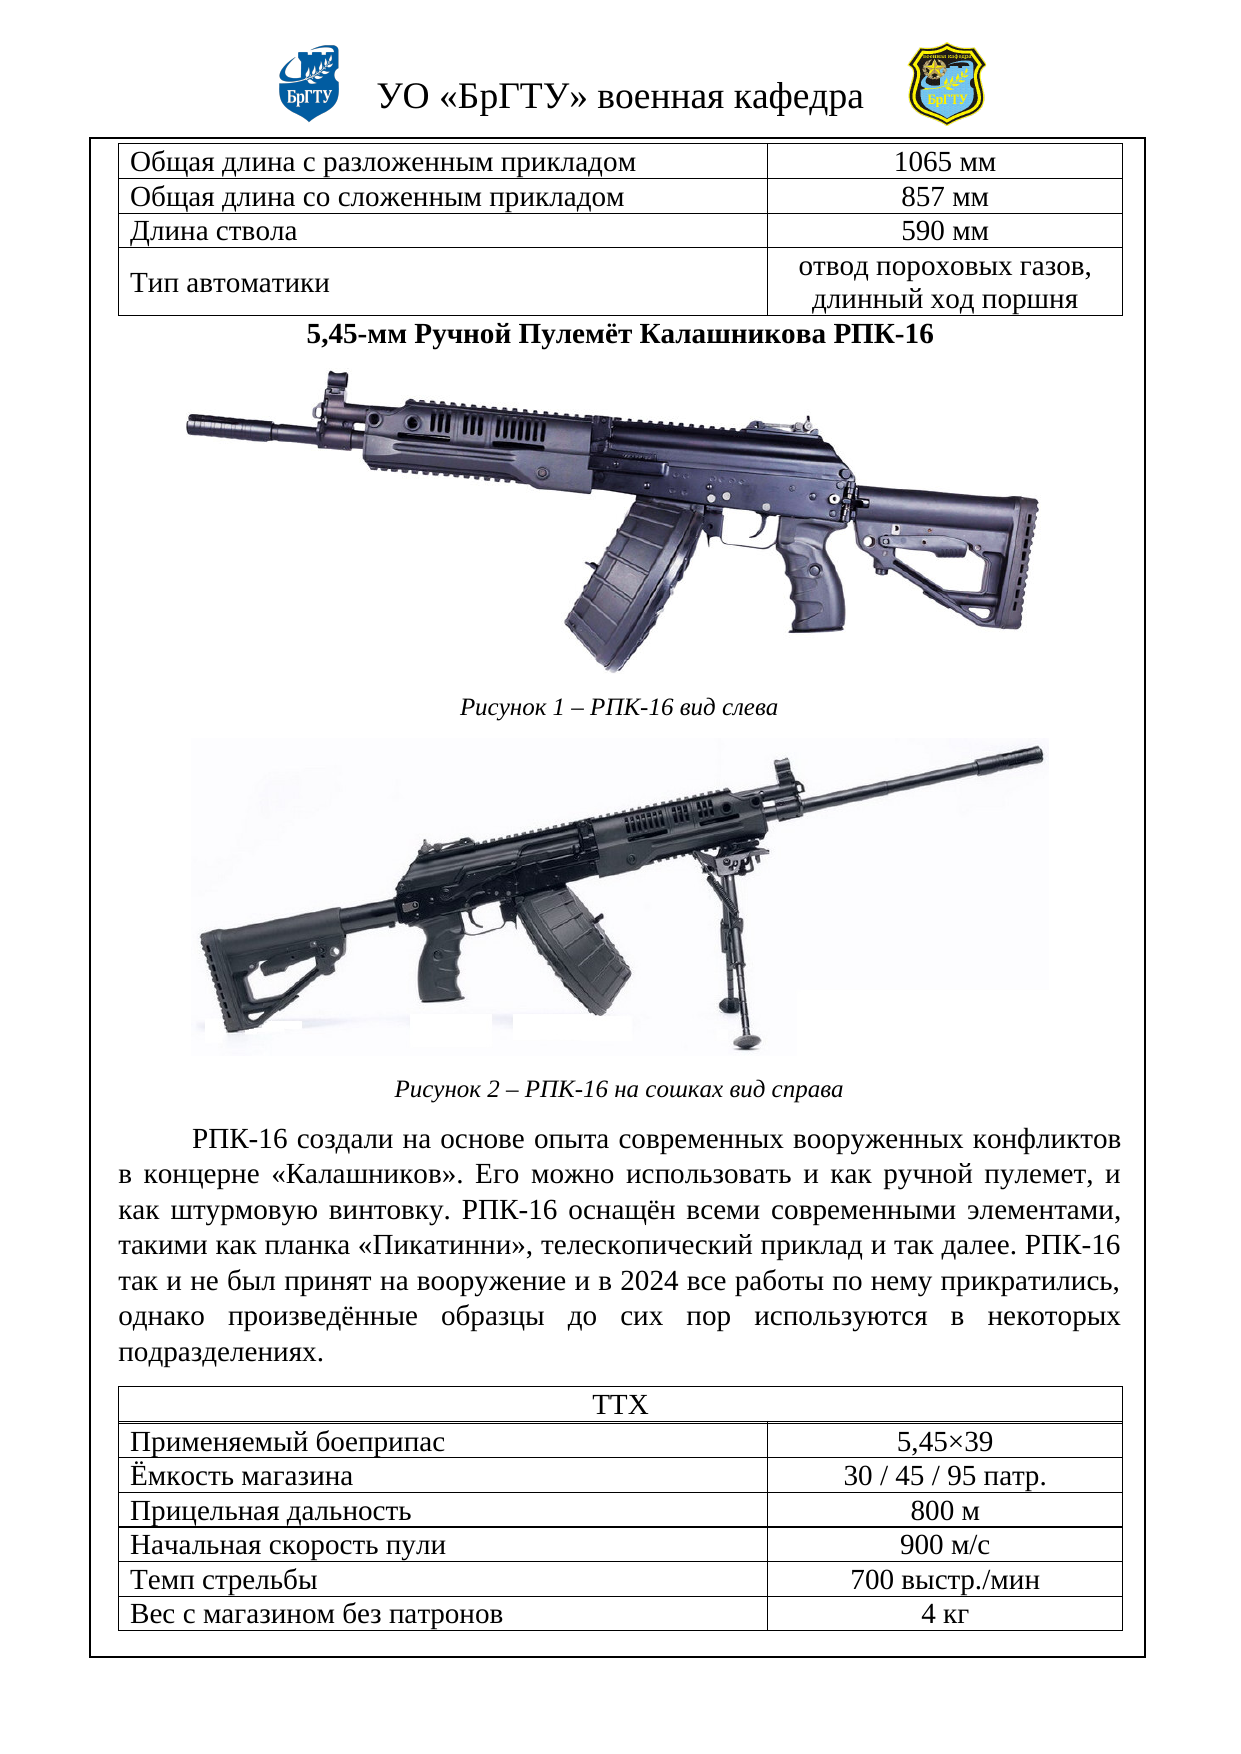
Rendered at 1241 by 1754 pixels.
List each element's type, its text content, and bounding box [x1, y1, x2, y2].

table_cell Темп стрельбы [119, 1562, 767, 1596]
table_cell 900 м/с [768, 1528, 1122, 1561]
picture [270, 44, 348, 123]
text Рисунок 1 – РПК-16 вид слева [118, 692, 1122, 720]
table_cell 1065 мм [768, 144, 1122, 178]
text Рисунок 2 – РПК-16 на сошках вид справа [118, 1074, 1122, 1102]
table_cell Начальная скорость пули [119, 1528, 767, 1561]
table_cell Общая длина с разложенным прикладом [119, 144, 767, 178]
table_cell Вес с магазином без патронов [119, 1597, 767, 1630]
text РПК-16 создали на основе опыта современных вооруженных конфликтов в концерне «Калашников». Его можно использовать и как ручной пулемет, и как штурмовую винтовку. РПК-16 оснащён всеми современными элементами, такими как планка «Пикатинни», телескопический приклад и так далее. РПК-16 так и не был принят на вооружение и в 2024 все работы по нему прикратились, однако произведённые образцы до сих пор используются в некоторых подразделениях. [118, 1121, 1122, 1367]
text 5,45-мм Ручной Пулемёт Калашникова РПК-16 [118, 316, 1122, 350]
table_cell отвод пороховых газов, длинный ход поршня [768, 248, 1122, 315]
table_cell Прицельная дальность [119, 1493, 767, 1526]
table_cell 590 мм [768, 214, 1122, 247]
table_cell 800 м [768, 1493, 1122, 1526]
table_header ТТХ [119, 1387, 1122, 1421]
table_cell Тип автоматики [119, 248, 767, 315]
picture [191, 738, 1049, 1056]
table_cell Ёмкость магазина [119, 1458, 767, 1492]
table_cell 30 / 45 / 95 патр. [768, 1458, 1122, 1492]
table_cell 4 кг [768, 1597, 1122, 1630]
table_cell 857 мм [768, 179, 1122, 212]
table_cell 700 выстр./мин [768, 1562, 1122, 1596]
picture [907, 42, 987, 126]
table_cell 5,45×39 [768, 1424, 1122, 1457]
table_cell Общая длина со сложенным прикладом [119, 179, 767, 212]
picture [185, 368, 1055, 674]
table_cell Применяемый боеприпас [119, 1424, 767, 1457]
table_cell Длина ствола [119, 214, 767, 247]
